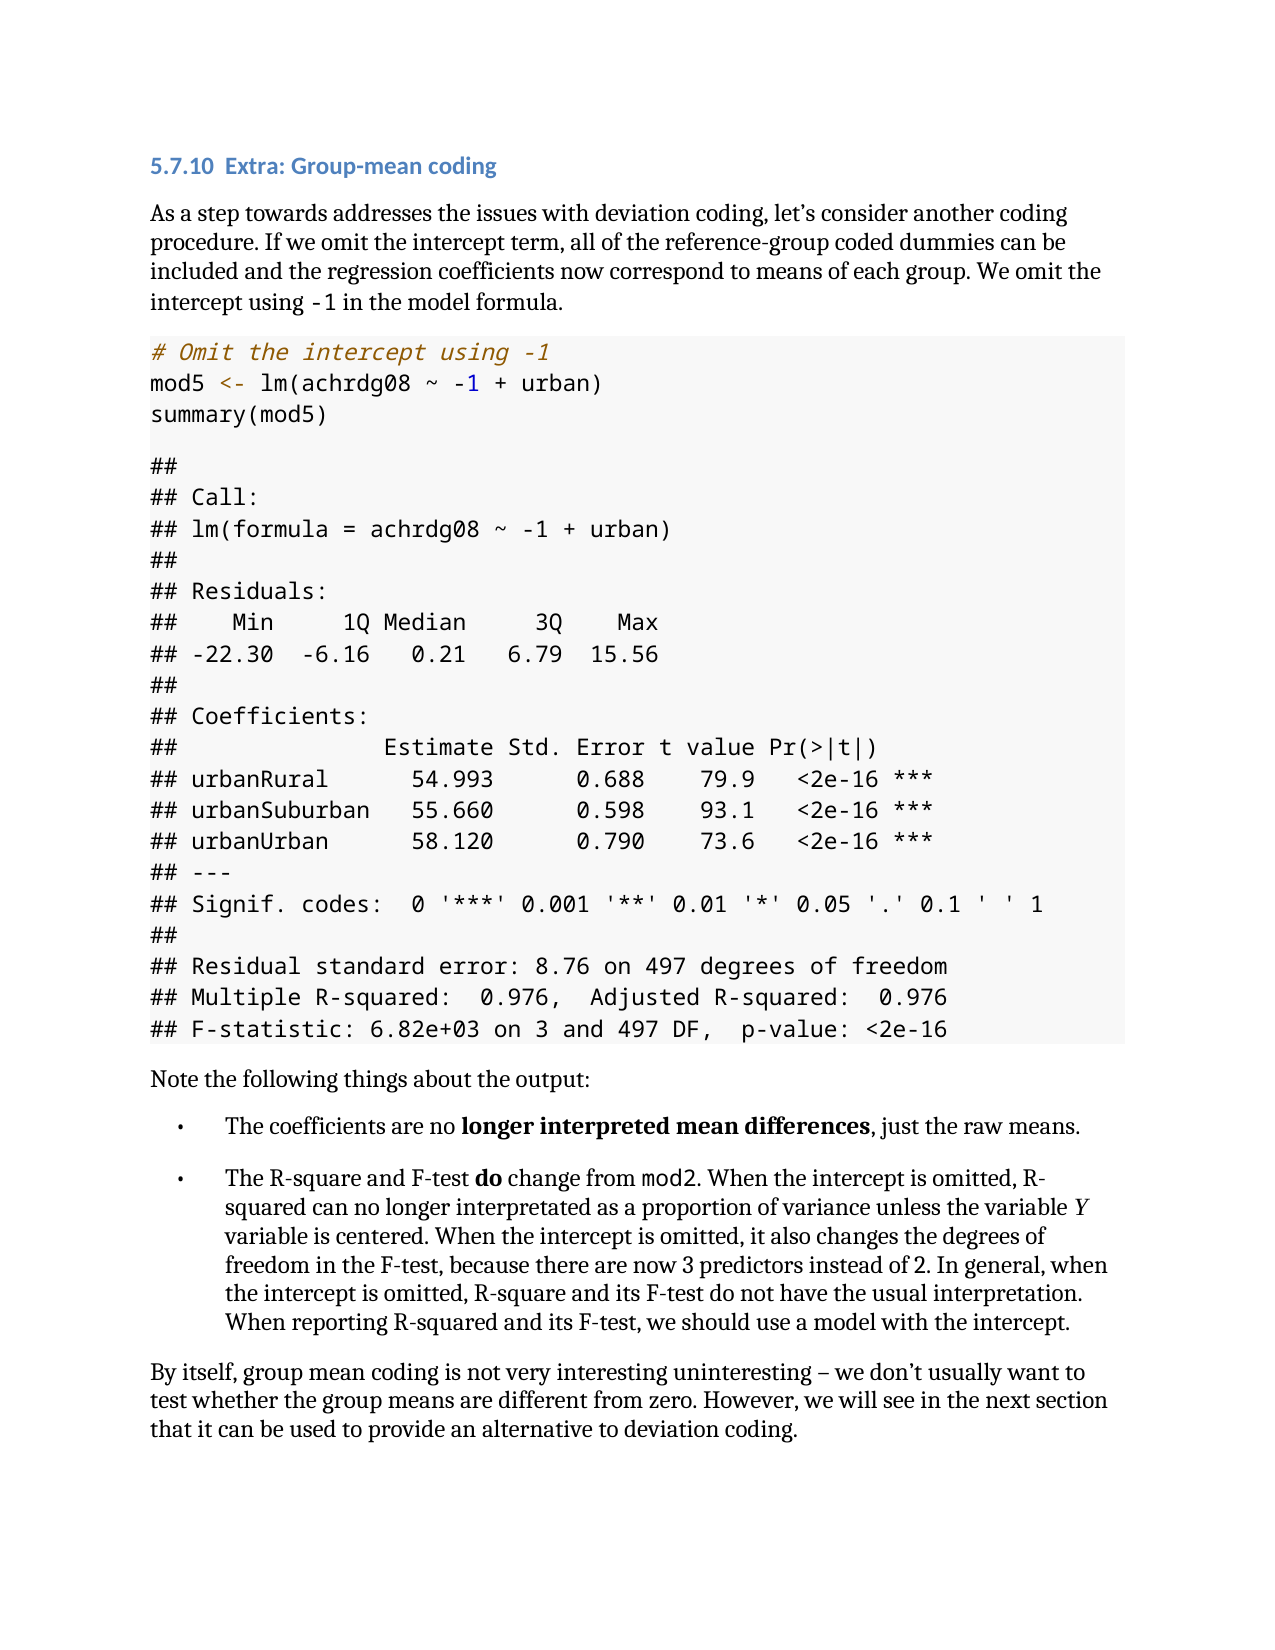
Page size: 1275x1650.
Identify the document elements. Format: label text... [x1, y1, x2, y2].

text Note the following things about the output: [150, 1065, 1125, 1093]
text By itself, group mean coding is not very interesting uninteresting – we don’t usually want to test whether the group means are different from zero. However, we will see in the next section that it can be used to provide an alternative to deviation coding. [150, 1358, 1125, 1444]
text # Omit the intercept using -1 mod5 <- lm(achrdg08 ~ -1 + urban) summary(mod5) [329, 336, 1125, 429]
subtitle 5.7.10 Extra: Group-mean coding [150, 150, 1125, 181]
text ## ## Call: ## lm(formula = achrdg08 ~ -1 + urban) ## ## Residuals: ## Min 1Q Median 3Q Max ## -22.30 -6.16 0.21 6.79 15.56 ## ## Coefficients: ## Estimate Std. Error t value Pr(>|t|) ## urbanRural 54.993 0.688 79.9 <2e-16 *** ## urbanSuburban 55.660 0.598 93.1 <2e-16 *** ## urbanUrban 58.120 0.790 73.6 <2e-16 *** ## --- ## Signif. codes: 0 '***' 0.001 '**' 0.01 '*' 0.05 '.' 0.1 ' ' 1 ## ## Residual standard error: 8.76 on 497 degrees of freedom ## Multiple R-squared: 0.976, Adjusted R-squared: 0.976 ## F-statistic: 6.82e+03 on 3 and 497 DF, p-value: <2e-16 [150, 450, 1125, 1044]
text As a step towards addresses the issues with deviation coding, let’s consider another coding procedure. If we omit the intercept term, all of the reference-group coded dummies can be included and the regression coefficients now correspond to means of each group. We omit the intercept using -1 in the model formula. [150, 199, 1125, 317]
list The R-square and F-test do change from mod2. When the intercept is omitted, R-squared can no longer interpretated as a proportion of variance unless the variable variable is centered. When the intercept is omitted, it also changes the degrees of freedom in the F-test, because there are now 3 predictors instead of 2. In general, when the intercept is omitted, R-square and its F-test do not have the usual interpretation. When reporting R-squared and its F-test, we should use a model with the intercept. [175, 1162, 1125, 1337]
list The coefficients are no longer interpreted mean differences, just the raw means. [175, 1112, 1125, 1141]
